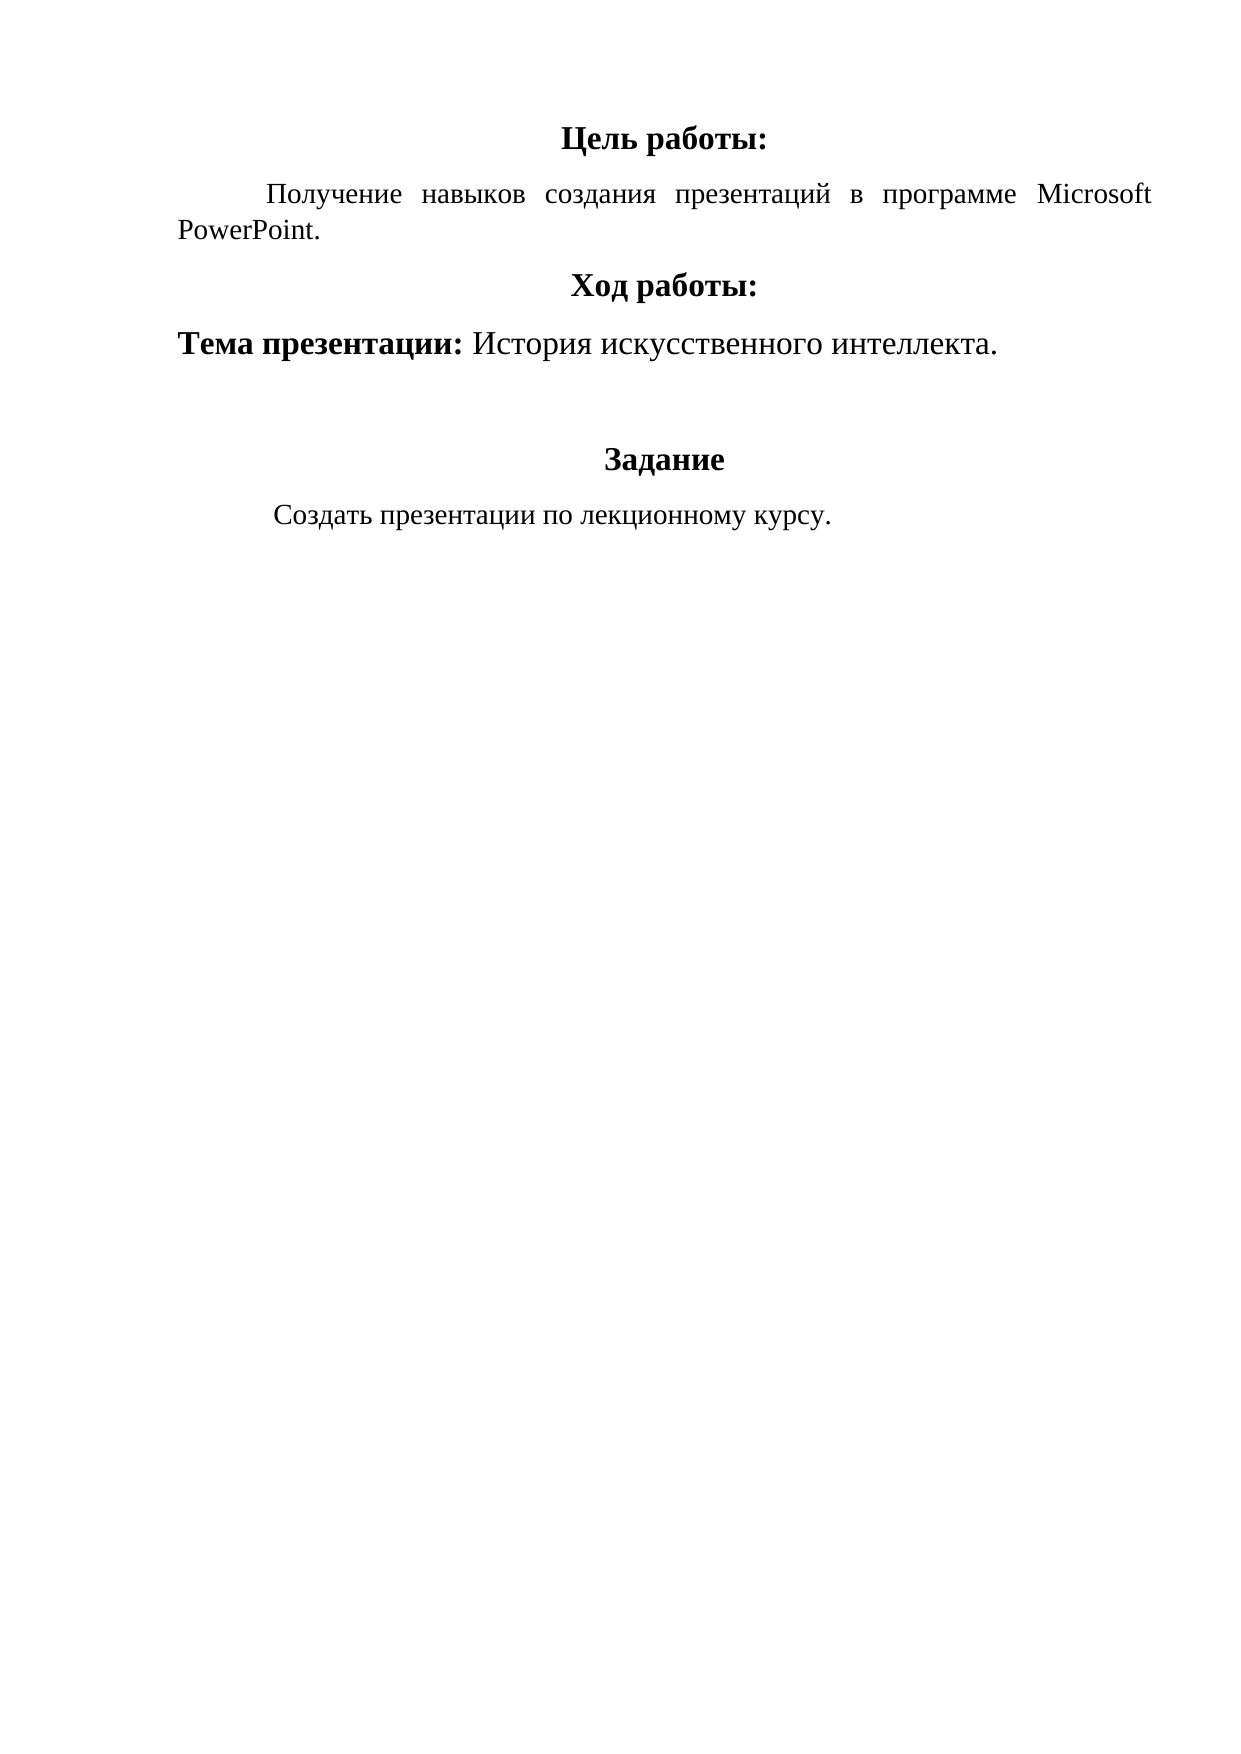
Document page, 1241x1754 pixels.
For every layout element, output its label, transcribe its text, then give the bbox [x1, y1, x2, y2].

text Получение навыков создания презентаций в программе Microsoft PowerPoint. [177, 176, 1152, 246]
text Создать презентации по лекционному курсу. [177, 497, 1152, 531]
text Задание [177, 439, 1152, 477]
text Цель работы: [177, 118, 1152, 156]
text Тема презентации: История искусственного интеллекта. [177, 323, 1152, 361]
text Ход работы: [177, 265, 1152, 303]
